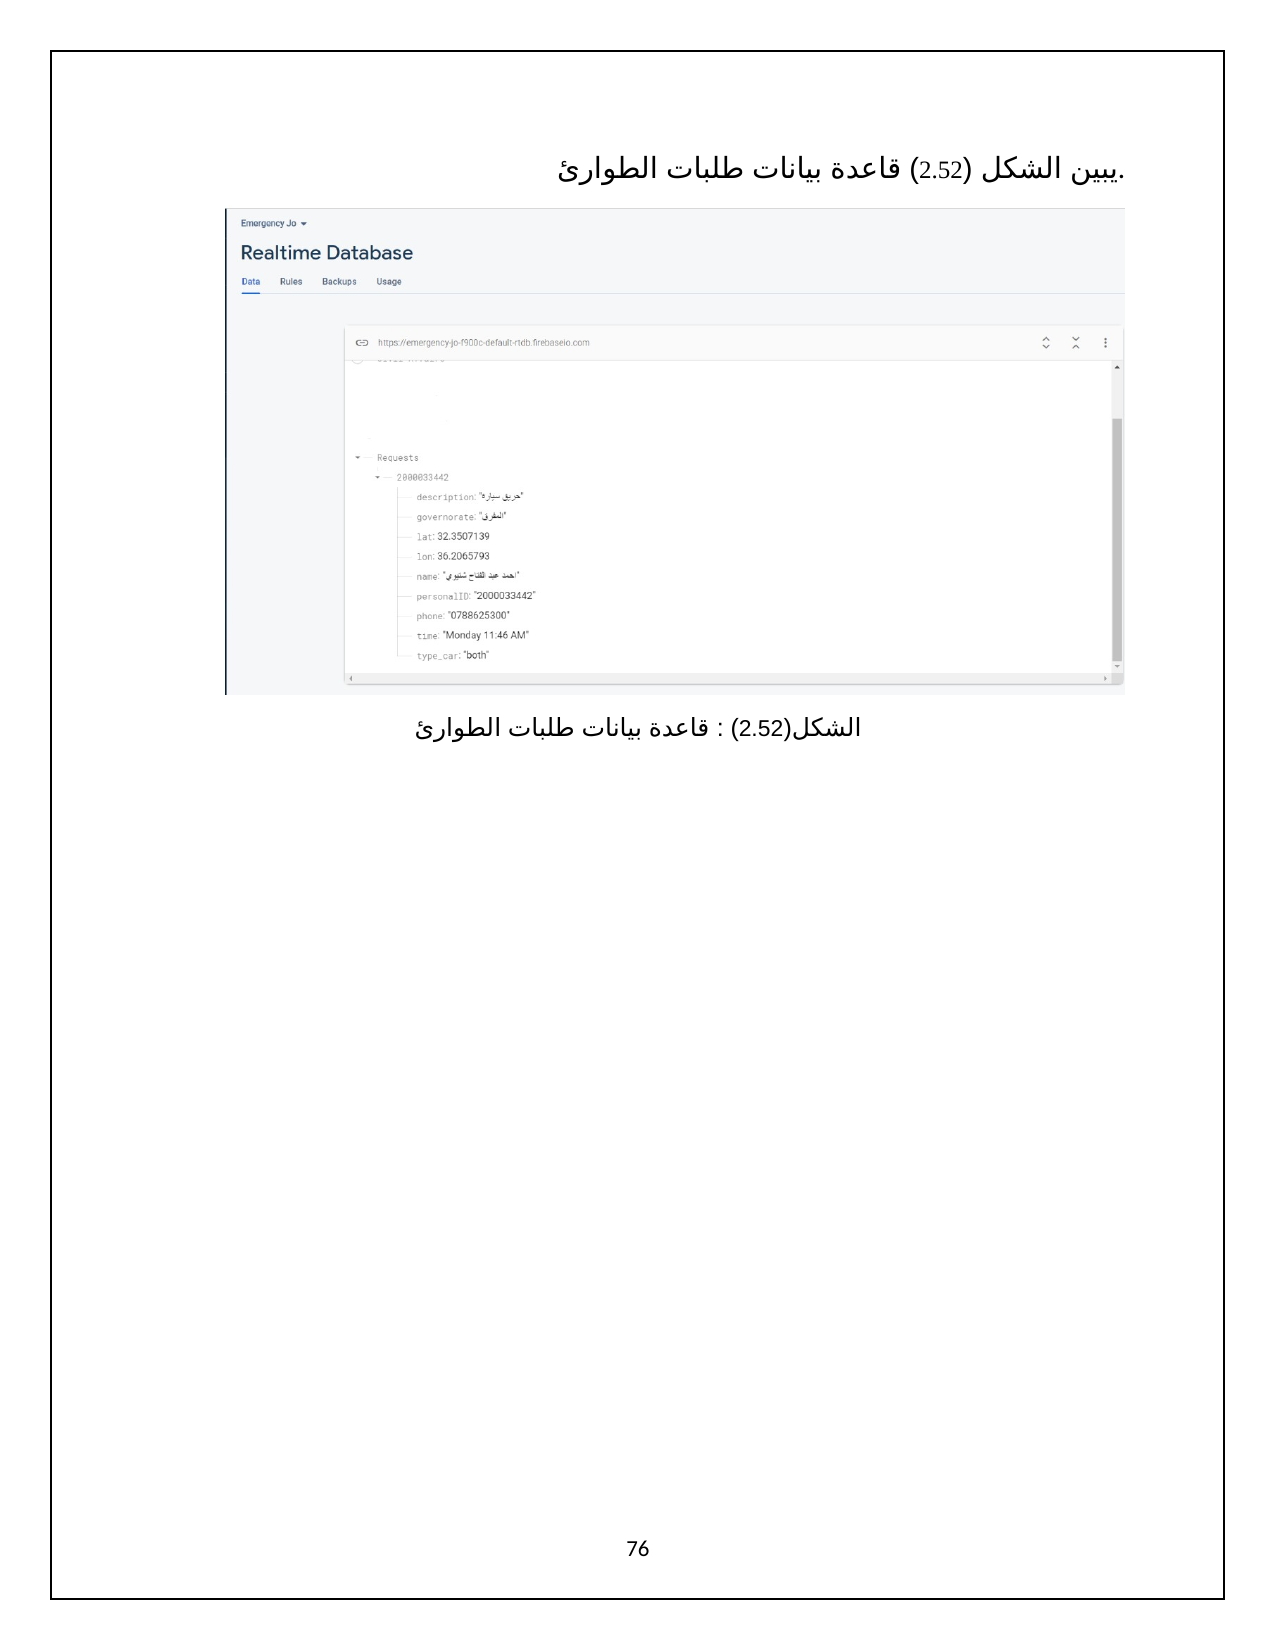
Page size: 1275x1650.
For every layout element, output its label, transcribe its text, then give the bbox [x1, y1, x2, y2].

picture [225, 205, 1125, 695]
text يبين الشكل (2.52) قاعدة بيانات طلبات الطوارئ. [150, 150, 1125, 186]
text الشكل(2.52) : قاعدة بيانات طلبات الطوارئ [150, 713, 1125, 742]
